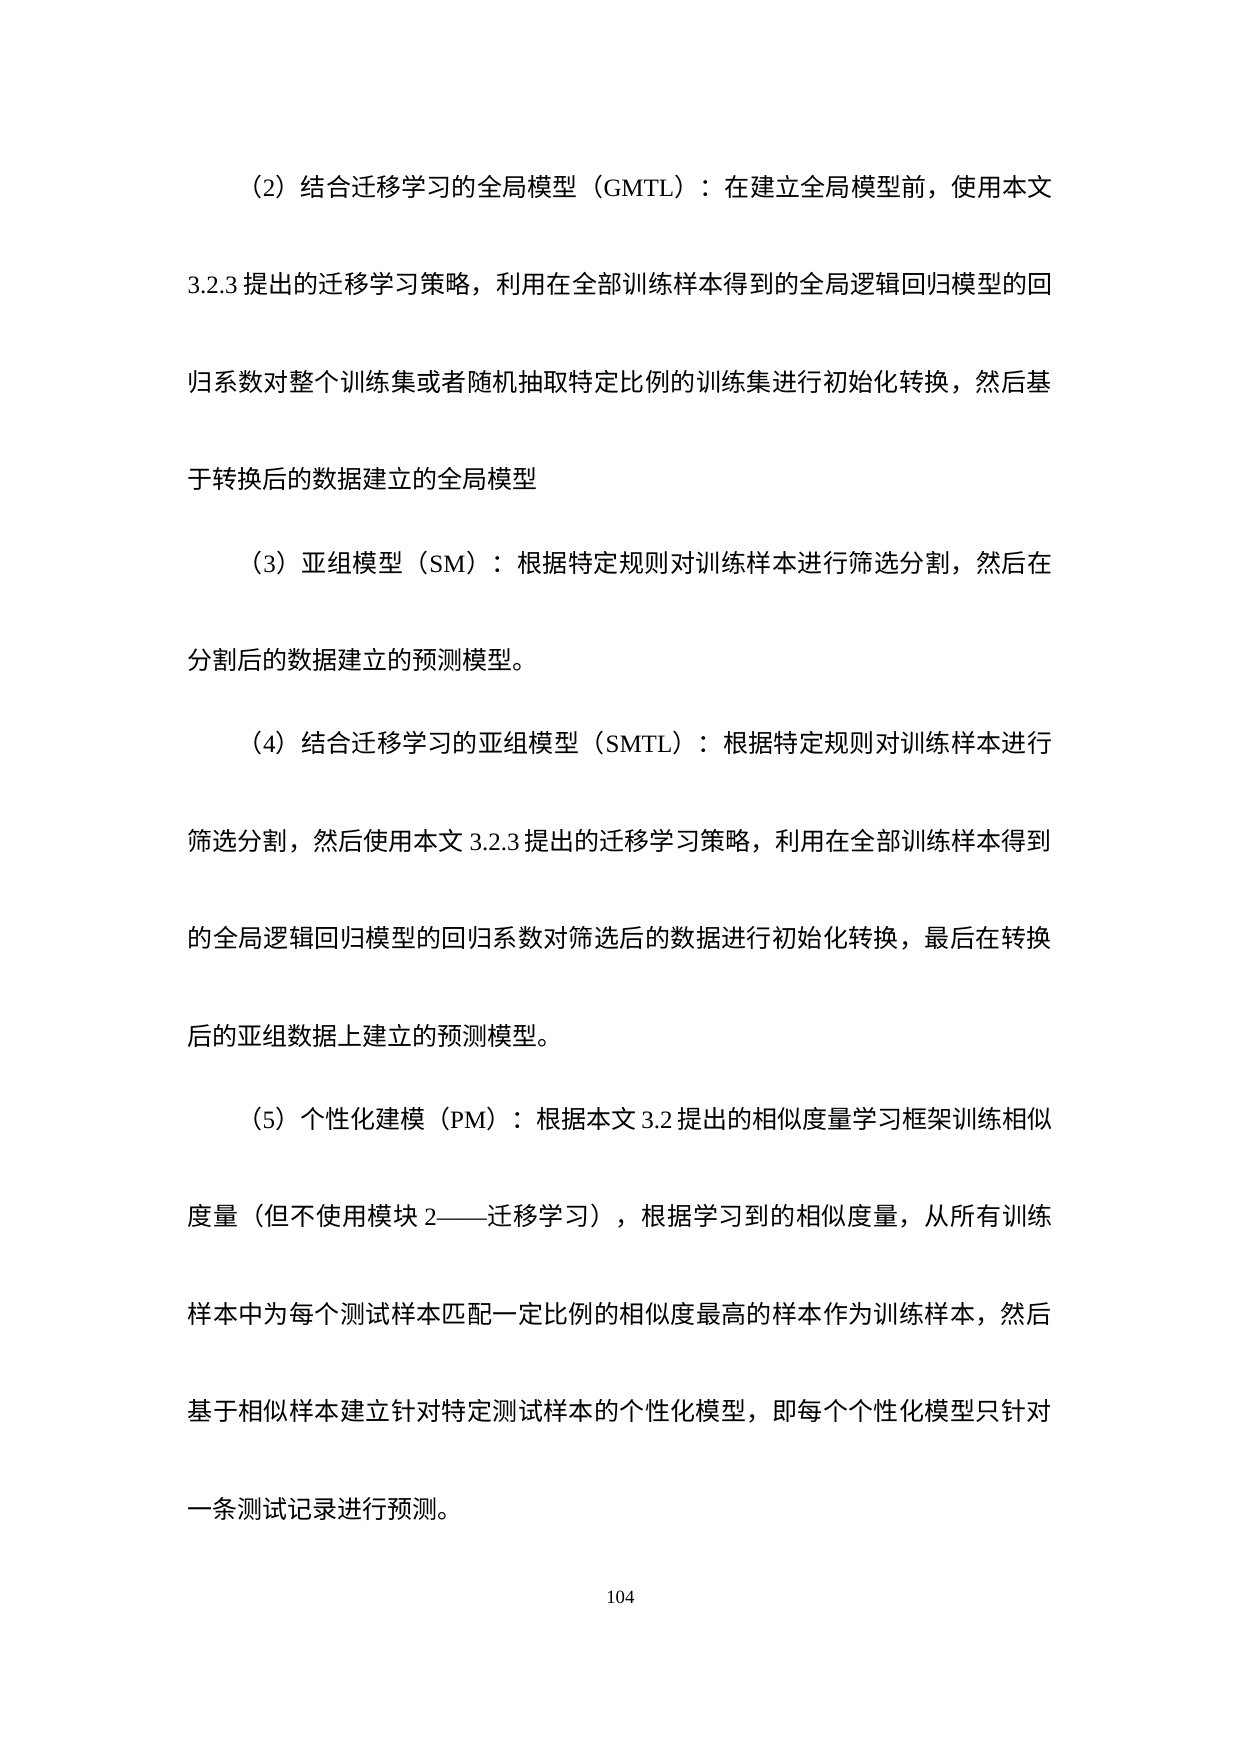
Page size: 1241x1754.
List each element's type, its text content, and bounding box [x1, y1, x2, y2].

text （5）个性化建模（PM）：根据本文3.2提出的相似度量学习框架训练相似度量（但不使用模块2——迁移学习），根据学习到的相似度量，从所有训练样本中为每个测试样本匹配一定比例的相似度最高的样本作为训练样本，然后基于相似样本建立针对特定测试样本的个性化模型，即每个个性化模型只针对一条测试记录进行预测。 [187, 1085, 1053, 1540]
text （3）亚组模型（SM）：根据特定规则对训练样本进行筛选分割，然后在分割后的数据建立的预测模型。 [187, 529, 1053, 691]
text （4）结合迁移学习的亚组模型（SMTL）：根据特定规则对训练样本进行筛选分割，然后使用本文3.2.3提出的迁移学习策略，利用在全部训练样本得到的全局逻辑回归模型的回归系数对筛选后的数据进行初始化转换，最后在转换后的亚组数据上建立的预测模型。 [187, 709, 1053, 1067]
text （2）结合迁移学习的全局模型（GMTL）：在建立全局模型前，使用本文3.2.3提出的迁移学习策略，利用在全部训练样本得到的全局逻辑回归模型的回归系数对整个训练集或者随机抽取特定比例的训练集进行初始化转换，然后基于转换后的数据建立的全局模型 [187, 153, 1053, 511]
